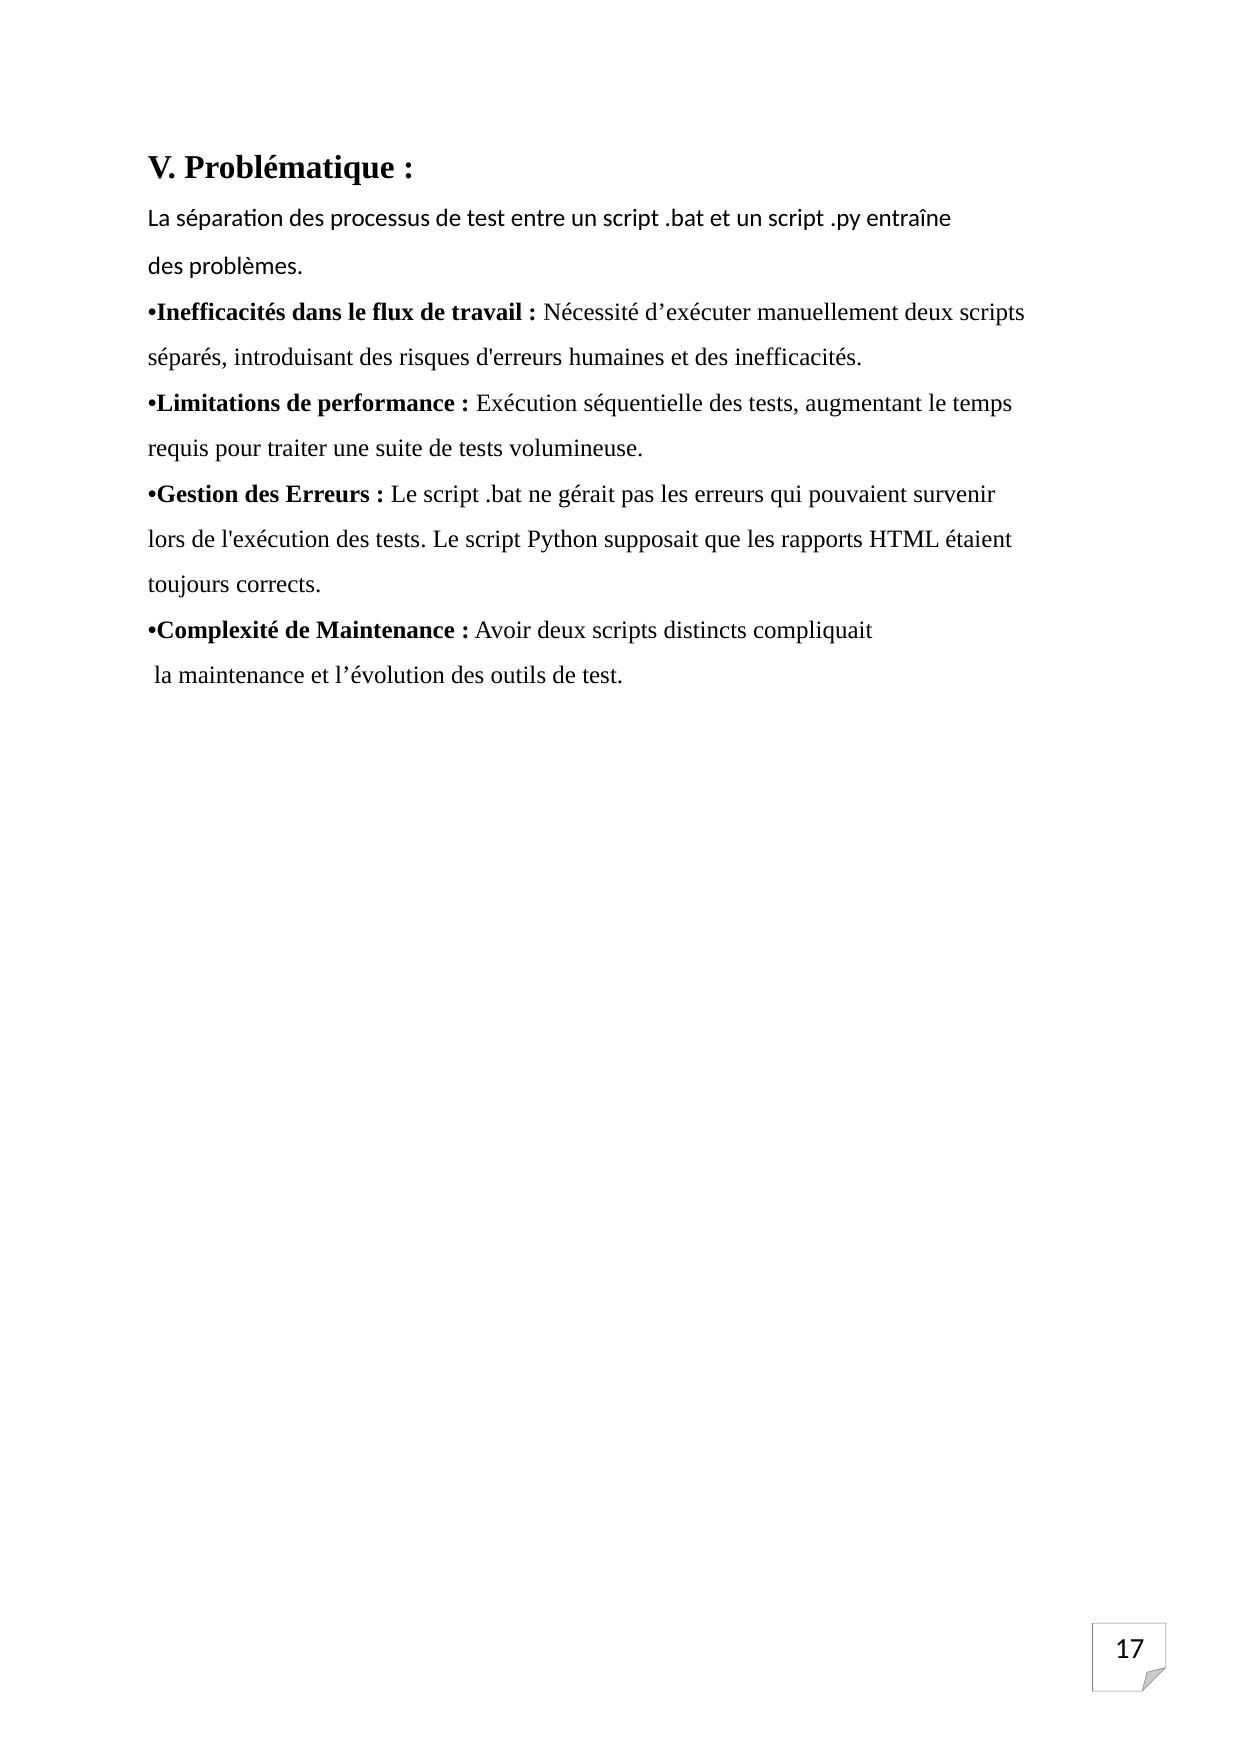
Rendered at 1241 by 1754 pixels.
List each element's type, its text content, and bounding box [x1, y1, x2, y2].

text •Inefficacités dans le flux de travail : Nécessité d’exécuter manuellement deux scripts [148, 297, 1093, 326]
text séparés, introduisant des risques d'erreurs humaines et des inefficacités. [148, 342, 1093, 371]
text requis pour traiter une suite de tests volumineuse. [148, 433, 1093, 462]
text •Gestion des Erreurs : Le script .bat ne gérait pas les erreurs qui pouvaient survenir [148, 479, 1093, 507]
text des problèmes. [148, 250, 1093, 280]
text V. Problématique : [148, 148, 1093, 186]
text La séparation des processus de test entre un script .bat et un script .py entraîne [148, 203, 1093, 233]
text •Limitations de performance : Exécution séquentielle des tests, augmentant le temps [148, 388, 1093, 417]
text toujours corrects. [148, 569, 1093, 598]
text la maintenance et l’évolution des outils de test. [148, 660, 1093, 689]
text •Complexité de Maintenance : Avoir deux scripts distincts compliquait [148, 615, 1093, 644]
text lors de l'exécution des tests. Le script Python supposait que les rapports HTML étaient [148, 524, 1093, 553]
